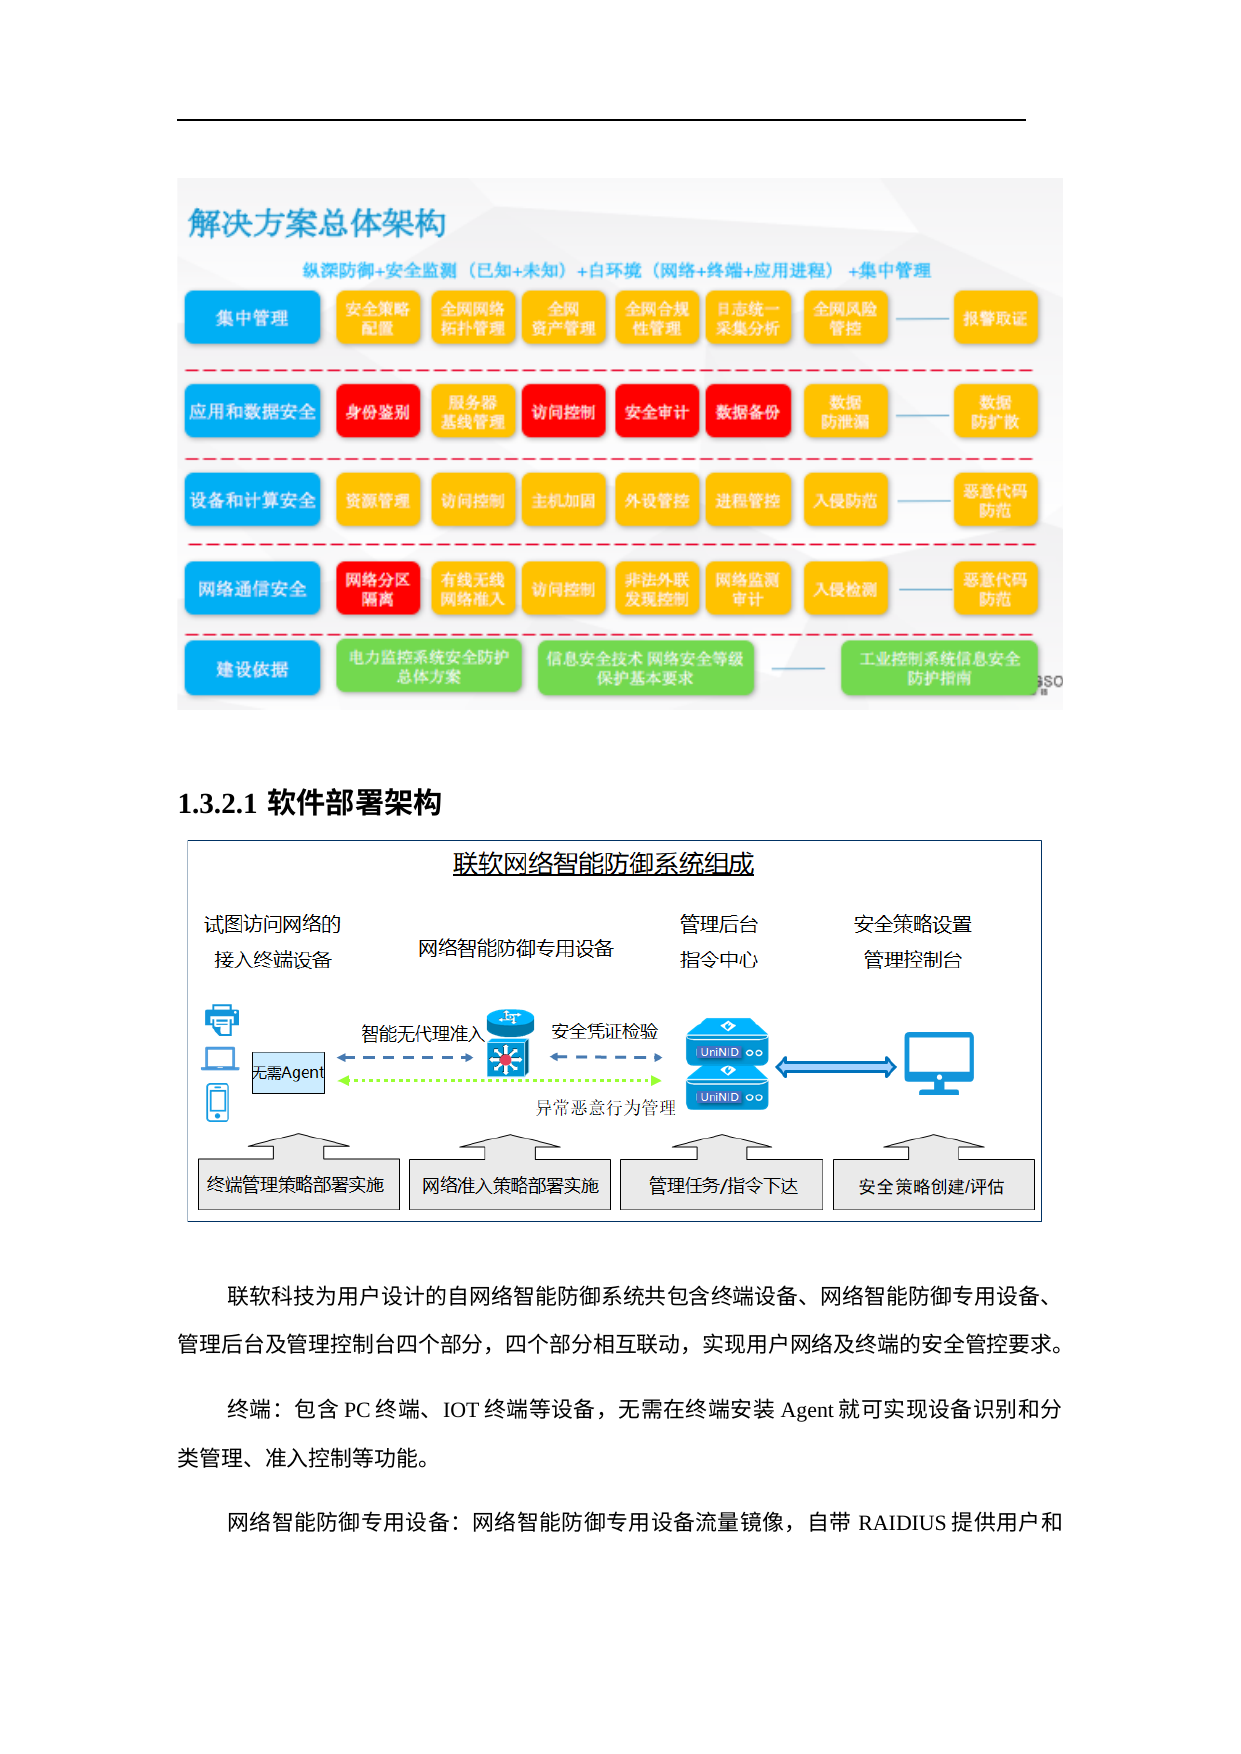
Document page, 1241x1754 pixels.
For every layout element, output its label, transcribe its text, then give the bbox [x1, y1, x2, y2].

text 终端：包含PC终端、IOT终端等设备，无需在终端安装Agent就可实现设备识别和分类管理、准入控制等功能。 [177, 1392, 1063, 1473]
subtitle 软件部署架构 [177, 768, 1063, 833]
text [177, 1505, 1063, 1537]
picture [177, 178, 1063, 710]
text 联软科技为用户设计的自网络智能防御系统共包含终端设备、网络智能防御专用设备、管理后台及管理控制台四个部分，四个部分相互联动，实现用户网络及终端的安全管控要求。 [177, 1278, 1063, 1359]
picture [187, 839, 1053, 1238]
